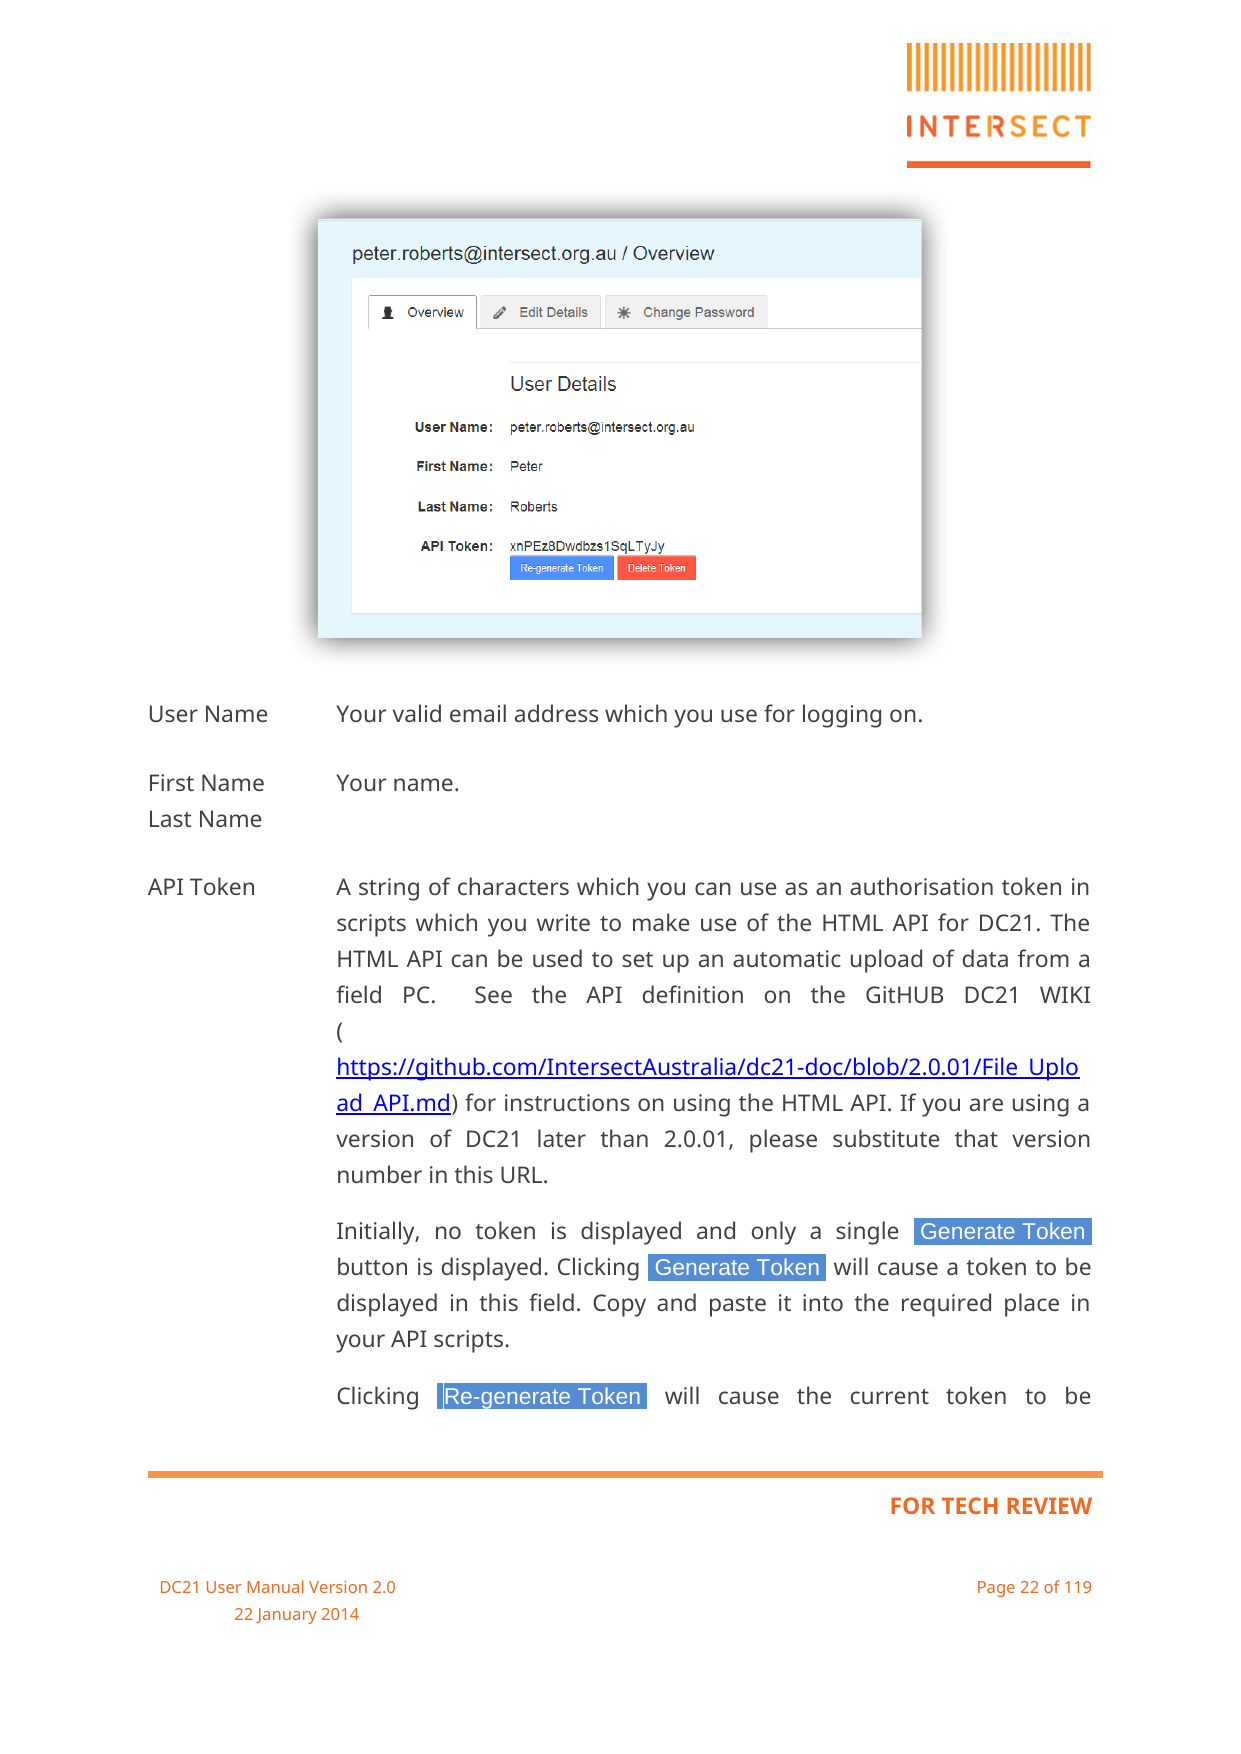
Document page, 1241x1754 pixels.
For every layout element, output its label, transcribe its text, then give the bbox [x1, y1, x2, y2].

table_header User Name [136, 686, 325, 754]
table_cell First Name Last Name [136, 754, 325, 858]
table_cell API Token [136, 859, 325, 1411]
picture [317, 218, 922, 638]
picture [905, 42, 1093, 170]
table_cell Your name. [325, 754, 1103, 858]
table_header Your valid email address which you use for logging on. [325, 686, 1103, 754]
